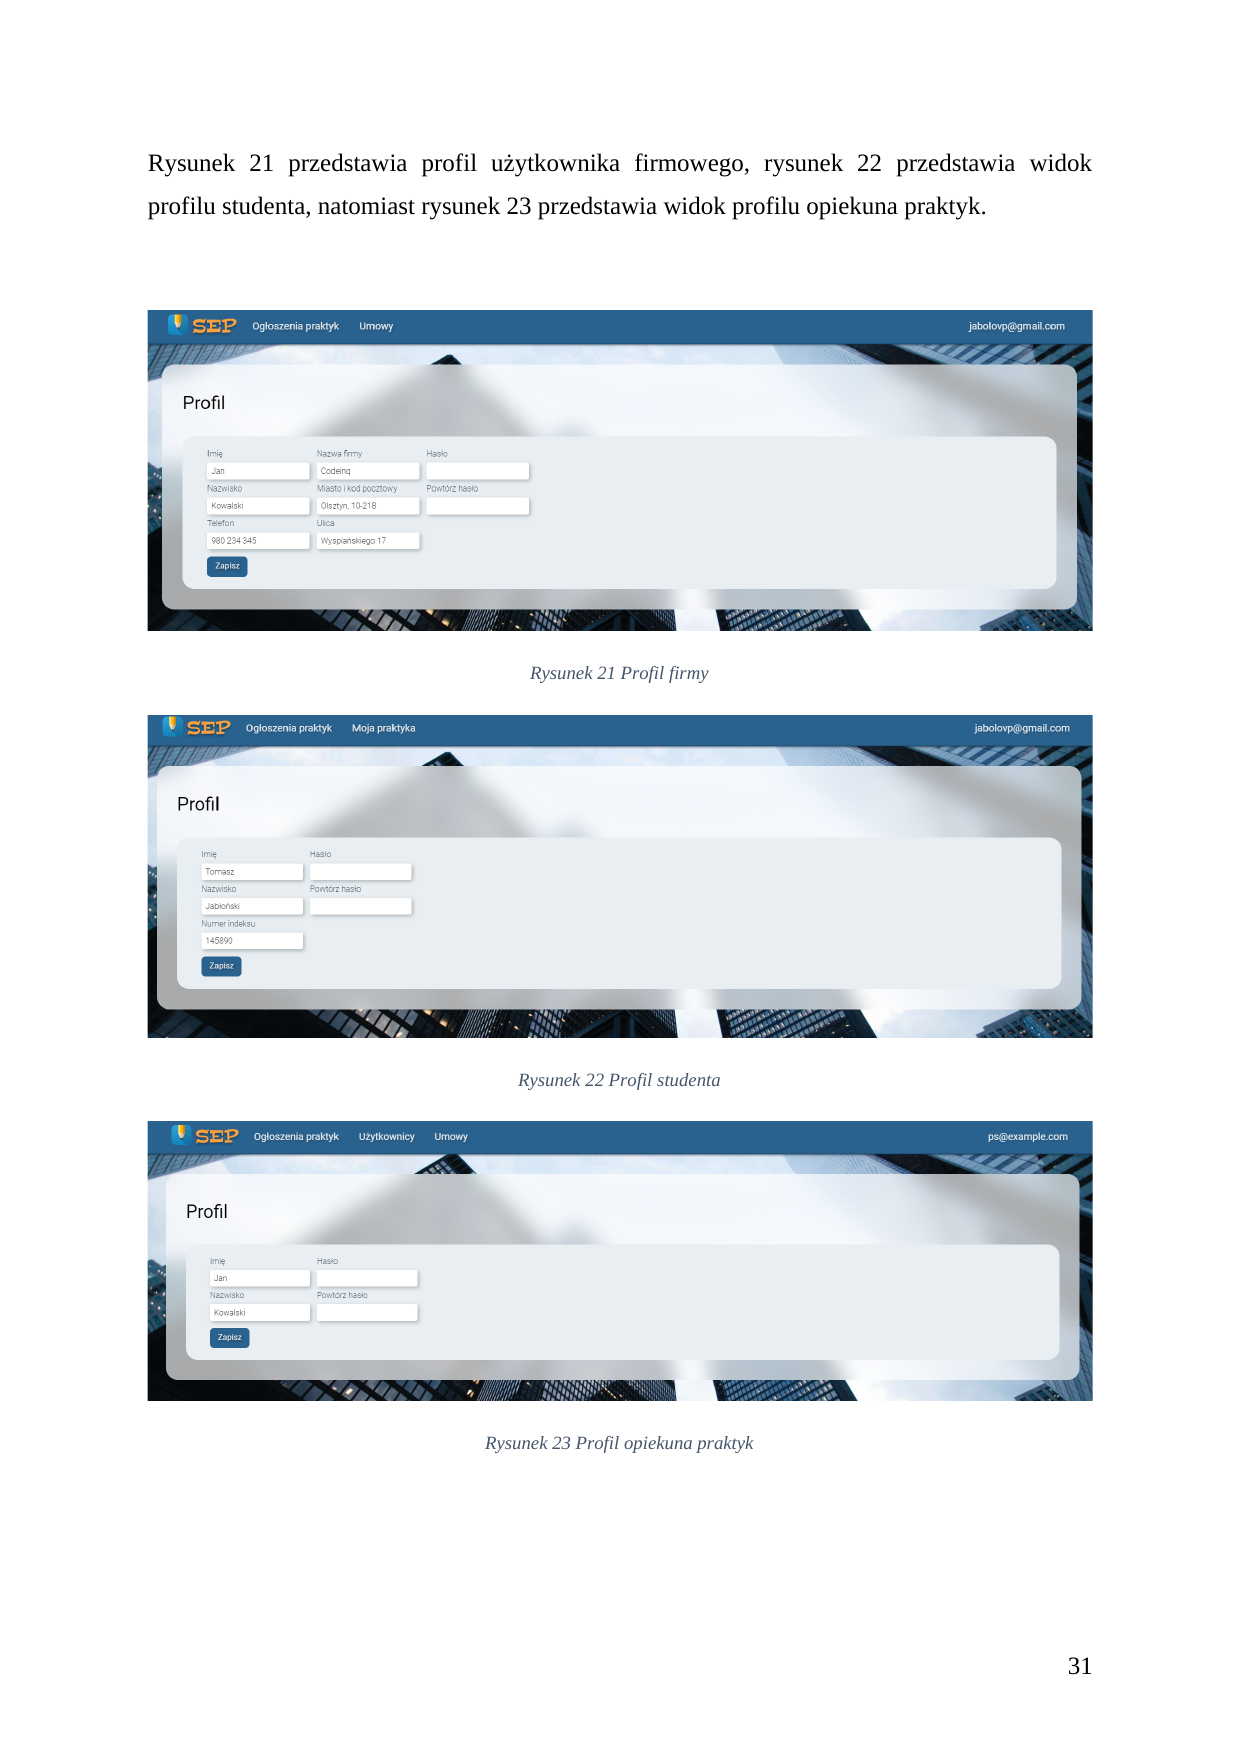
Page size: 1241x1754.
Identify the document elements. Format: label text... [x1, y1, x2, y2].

text Rysunek 21 Profil firmy [148, 662, 1093, 683]
picture [147, 310, 1093, 631]
text Rysunek 21 przedstawia profil użytkownika firmowego, rysunek 22 przedstawia widok profilu studenta, natomiast rysunek 23 przedstawia widok profilu opiekuna praktyk. [148, 148, 1093, 219]
picture [147, 1121, 1093, 1401]
text Rysunek 23 Profil opiekuna praktyk [148, 1432, 1093, 1453]
text Rysunek 22 Profil studenta [148, 1069, 1093, 1090]
picture [147, 715, 1093, 1038]
